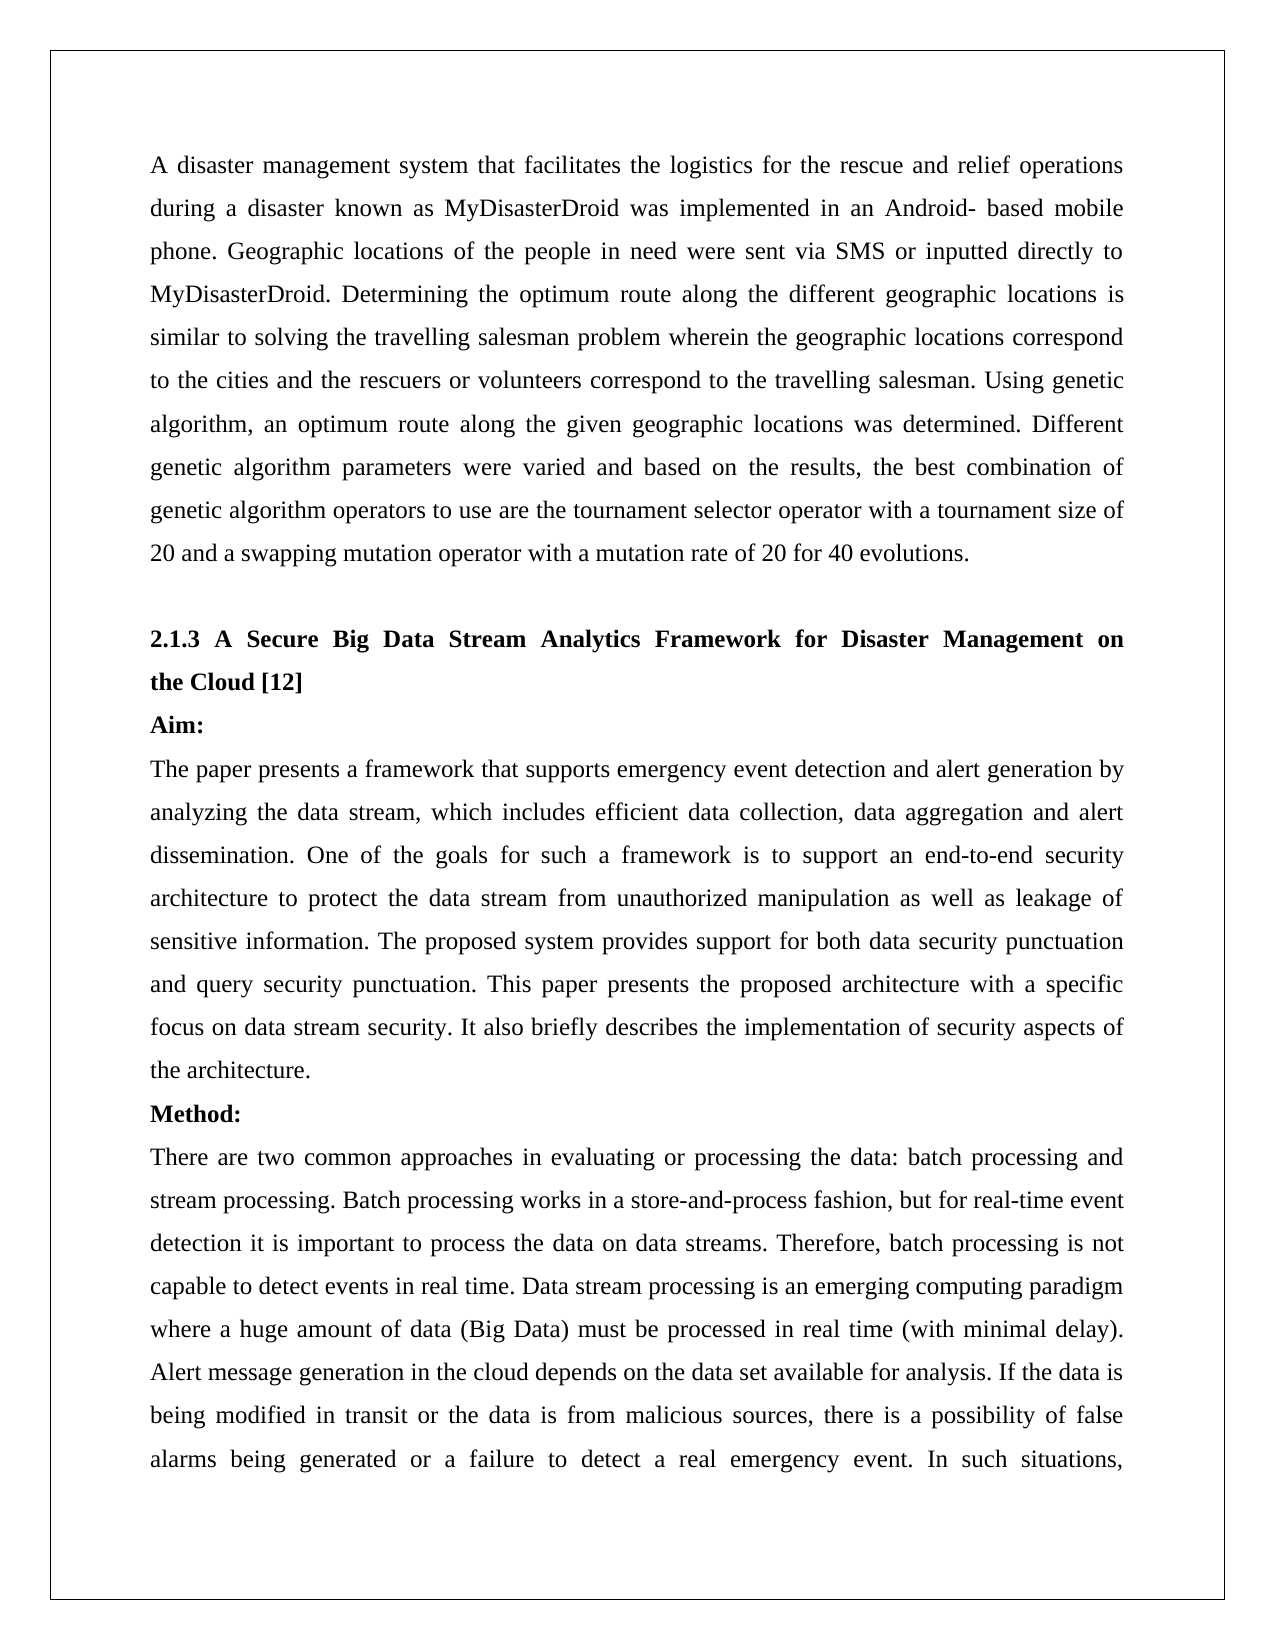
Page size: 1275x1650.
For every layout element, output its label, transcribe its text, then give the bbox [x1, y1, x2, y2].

text Method: [150, 1099, 1125, 1127]
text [150, 1142, 1125, 1472]
text 2.1.3 A Secure Big Data Stream Analytics Framework for Disaster Management on the Cloud [12] [150, 624, 1125, 696]
text The paper presents a framework that supports emergency event detection and alert generation by analyzing the data stream, which includes efficient data collection, data aggregation and alert dissemination. One of the goals for such a framework is to support an end-to-end security architecture to protect the data stream from unauthorized manipulation as well as leakage of sensitive information. The proposed system provides support for both data security punctuation and query security punctuation. This paper presents the proposed architecture with a specific focus on data stream security. It also briefly describes the implementation of security aspects of the architecture. [150, 754, 1125, 1084]
text A disaster management system that facilitates the logistics for the rescue and relief operations during a disaster known as MyDisasterDroid was implemented in an Android- based mobile phone. Geographic locations of the people in need were sent via SMS or inputted directly to MyDisasterDroid. Determining the optimum route along the different geographic locations is similar to solving the travelling salesman problem wherein the geographic locations correspond to the cities and the rescuers or volunteers correspond to the travelling salesman. Using genetic algorithm, an optimum route along the given geographic locations was determined. Different genetic algorithm parameters were varied and based on the results, the best combination of genetic algorithm operators to use are the tournament selector operator with a tournament size of 20 and a swapping mutation operator with a mutation rate of 20 for 40 evolutions. [150, 150, 1125, 567]
text Aim: [150, 711, 1125, 739]
